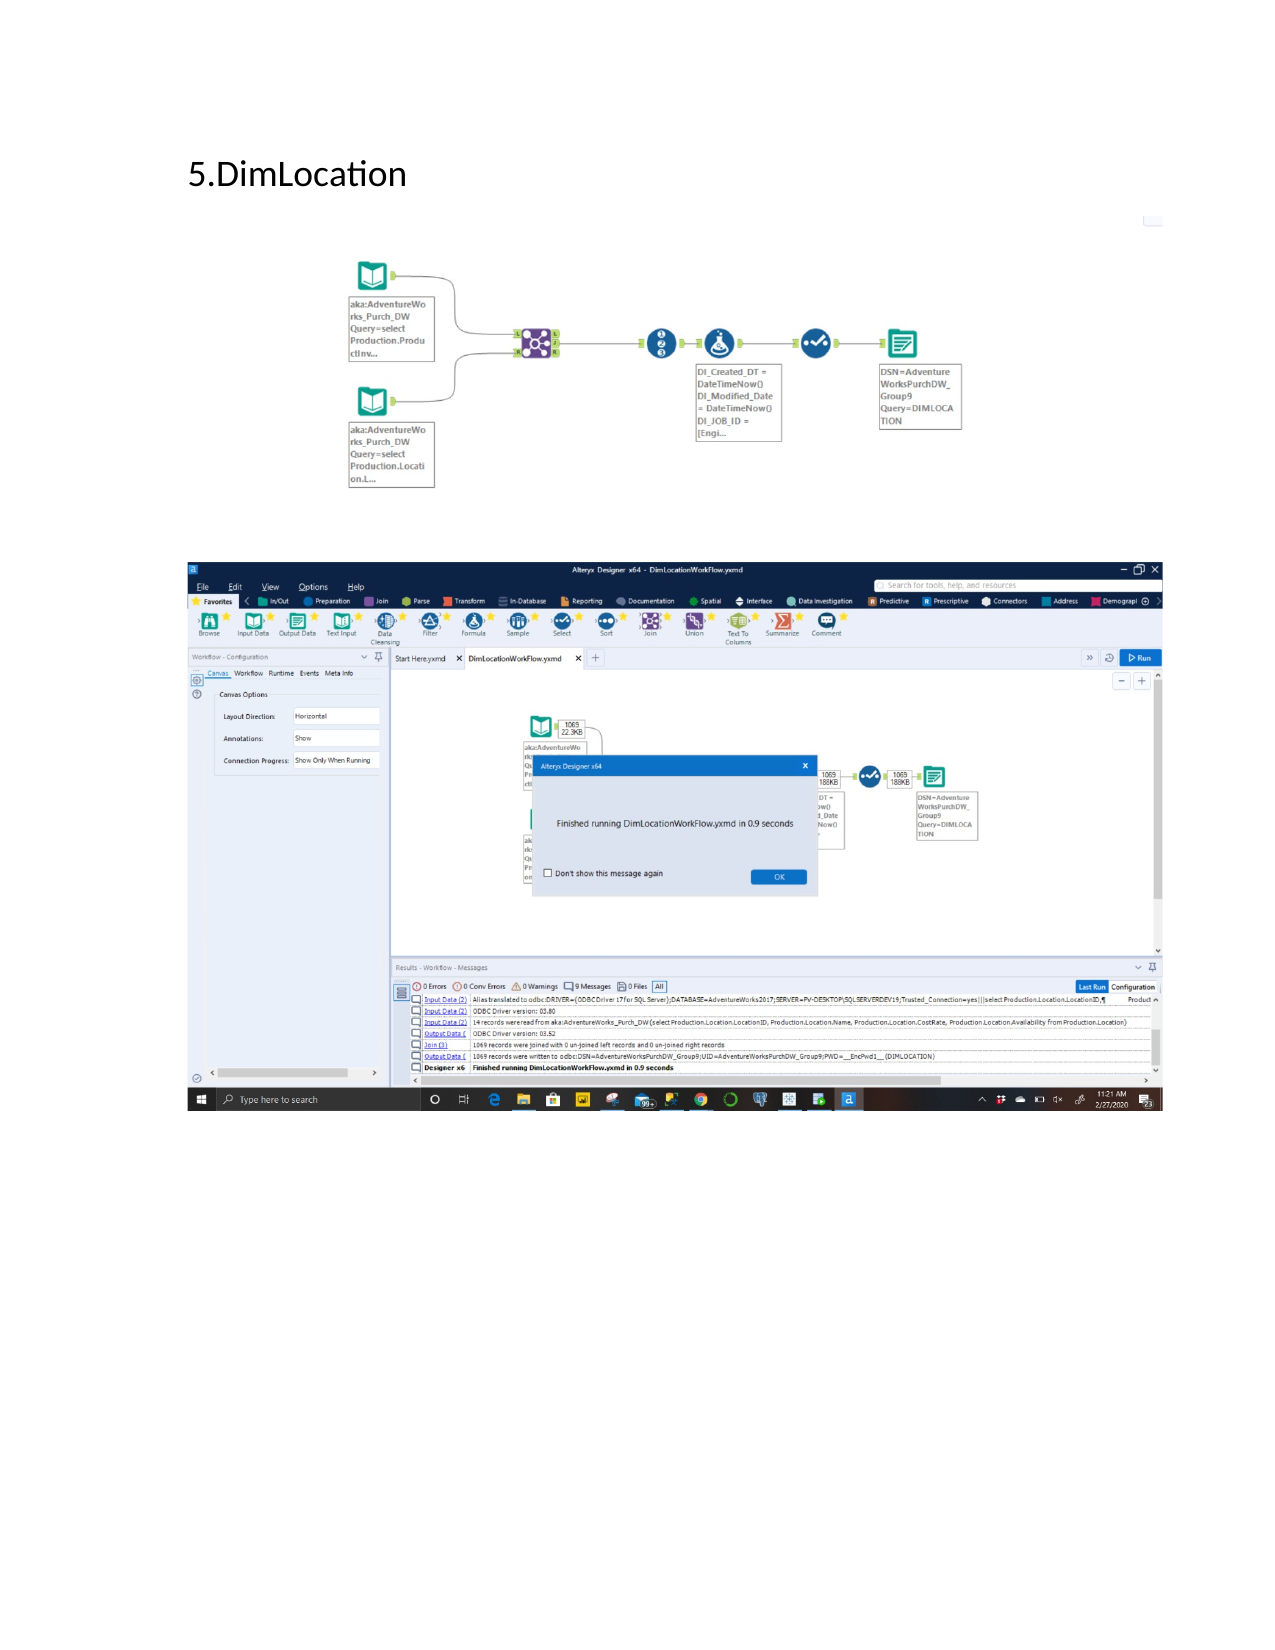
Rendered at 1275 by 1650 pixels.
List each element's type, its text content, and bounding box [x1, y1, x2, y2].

picture [187, 216, 1163, 544]
picture [187, 562, 1163, 1111]
text 5.DimLocation [187, 150, 1125, 196]
